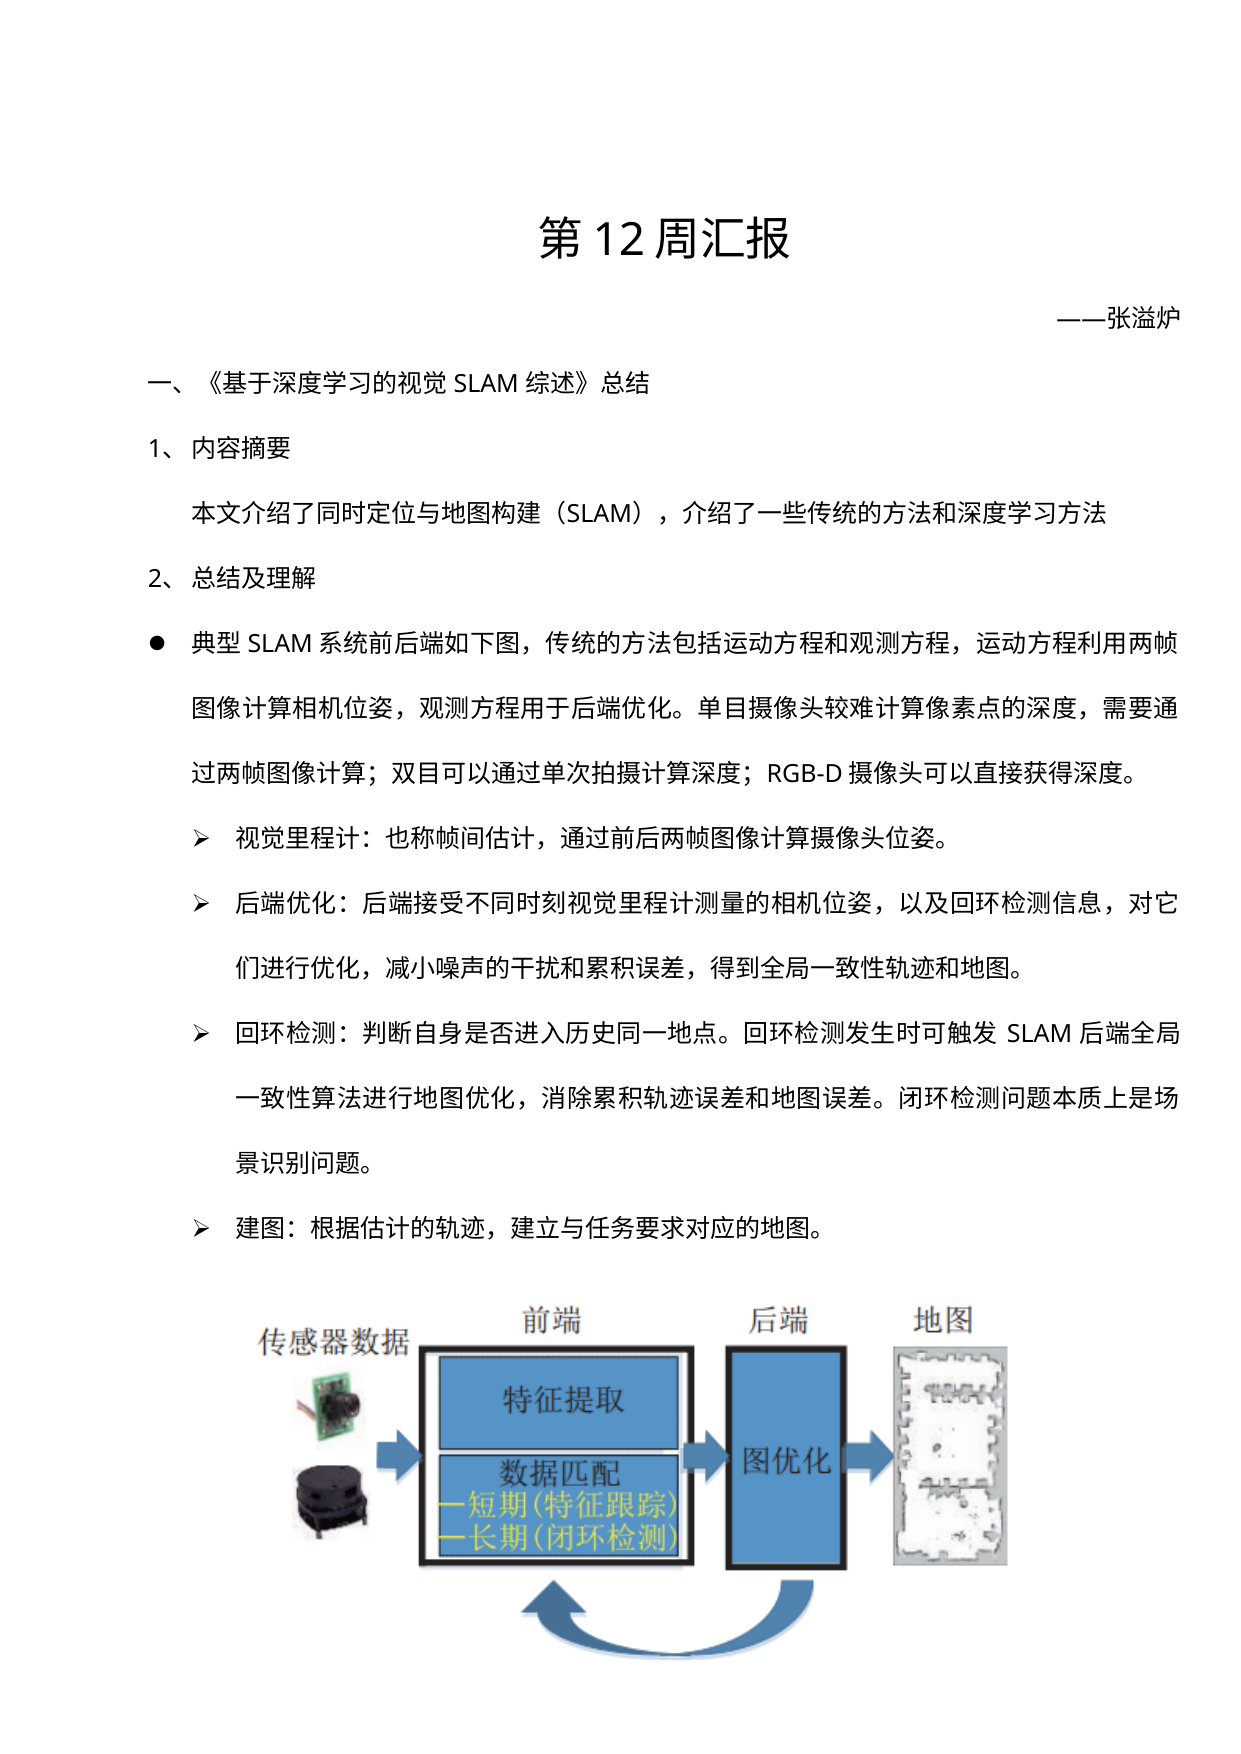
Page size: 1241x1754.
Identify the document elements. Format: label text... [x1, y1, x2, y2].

text 第12周汇报 [148, 187, 1181, 284]
picture [240, 1292, 1025, 1666]
list 本文介绍了同时定位与地图构建（SLAM），介绍了一些传统的方法和深度学习方法 [191, 479, 1181, 544]
list 总结及理解 [148, 544, 1181, 609]
list 建图：根据估计的轨迹，建立与任务要求对应的地图。 [191, 1194, 1181, 1259]
list 后端优化：后端接受不同时刻视觉里程计测量的相机位姿，以及回环检测信息，对它们进行优化，减小噪声的干扰和累积误差，得到全局一致性轨迹和地图。 [191, 869, 1181, 999]
list 《基于深度学习的视觉 SLAM 综述》总结 [148, 349, 1181, 414]
text ——张溢炉 [148, 284, 1181, 349]
list 典型SLAM系统前后端如下图，传统的方法包括运动方程和观测方程，运动方程利用两帧图像计算相机位姿，观测方程用于后端优化。单目摄像头较难计算像素点的深度，需要通过两帧图像计算；双目可以通过单次拍摄计算深度；RGB-D摄像头可以直接获得深度。 [148, 609, 1181, 804]
list 视觉里程计：也称帧间估计，通过前后两帧图像计算摄像头位姿。 [191, 804, 1181, 869]
list 内容摘要 [148, 414, 1181, 479]
list 回环检测：判断自身是否进入历史同一地点。回环检测发生时可触发 SLAM 后端全局一致性算法进行地图优化，消除累积轨迹误差和地图误差。闭环检测问题本质上是场景识别问题。 [191, 999, 1181, 1194]
